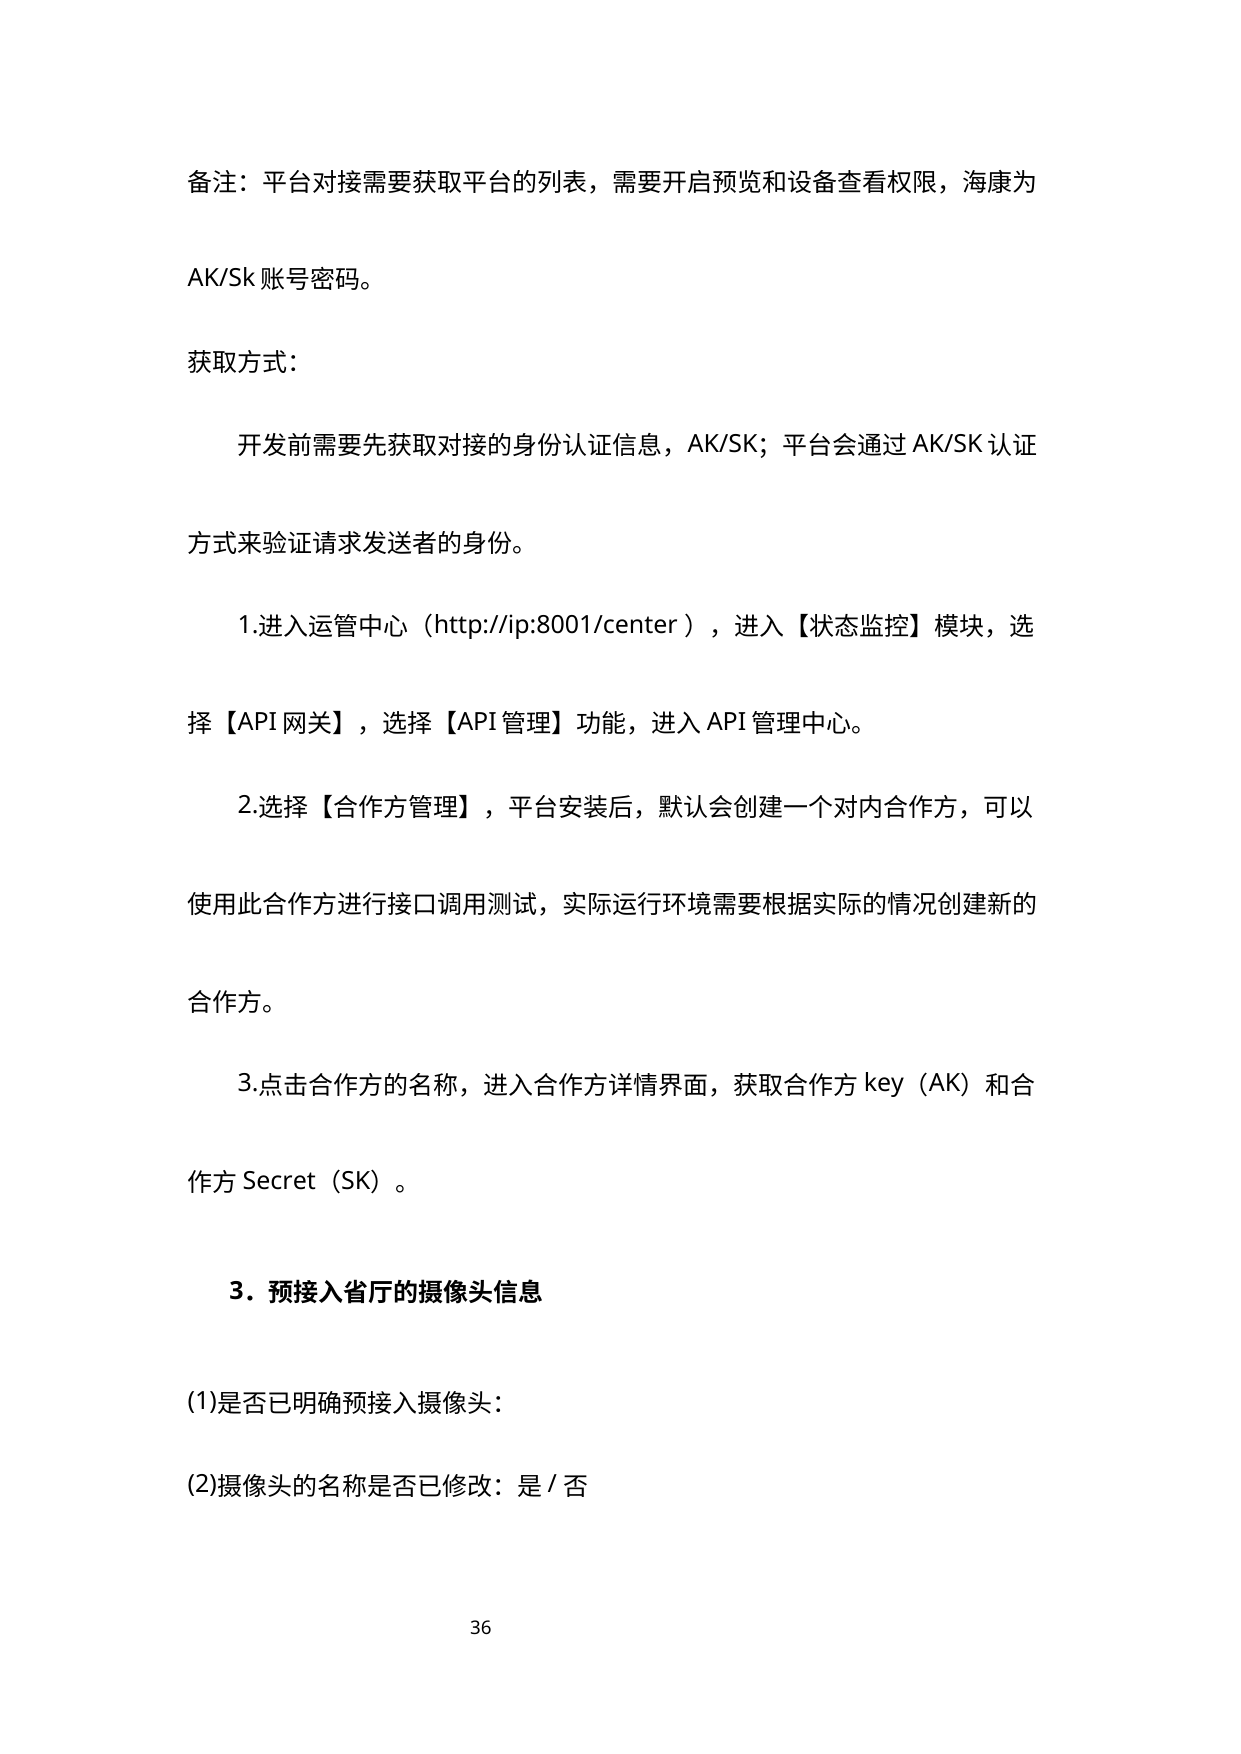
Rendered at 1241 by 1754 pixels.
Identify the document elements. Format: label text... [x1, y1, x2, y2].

text 获取方式： [187, 343, 1053, 408]
list 开发前需要先获取对接的身份认证信息，AK/SK；平台会通过AK/SK认证方式来验证请求发送者的身份。 [187, 426, 1053, 588]
list 1.进入运管中心（http://ip:8001/center ），进入【状态监控】模块，选择【API网关】，选择【API管理】功能，进入API管理中心。 [187, 606, 1053, 769]
text (1)是否已明确预接入摄像头： [187, 1383, 1053, 1448]
text 备注：平台对接需要获取平台的列表，需要开启预览和设备查看权限，海康为AK/Sk账号密码。 [187, 162, 1053, 324]
text (2)摄像头的名称是否已修改：是 / 否 [187, 1466, 1053, 1531]
text 3.点击合作方的名称，进入合作方详情界面，获取合作方key（AK）和合作方Secret（SK）。 [187, 1065, 1053, 1228]
subtitle 预接入省厅的摄像头信息 [187, 1273, 1053, 1338]
list 2.选择【合作方管理】，平台安装后，默认会创建一个对内合作方，可以使用此合作方进行接口调用测试，实际运行环境需要根据实际的情况创建新的合作方。 [187, 787, 1053, 1047]
